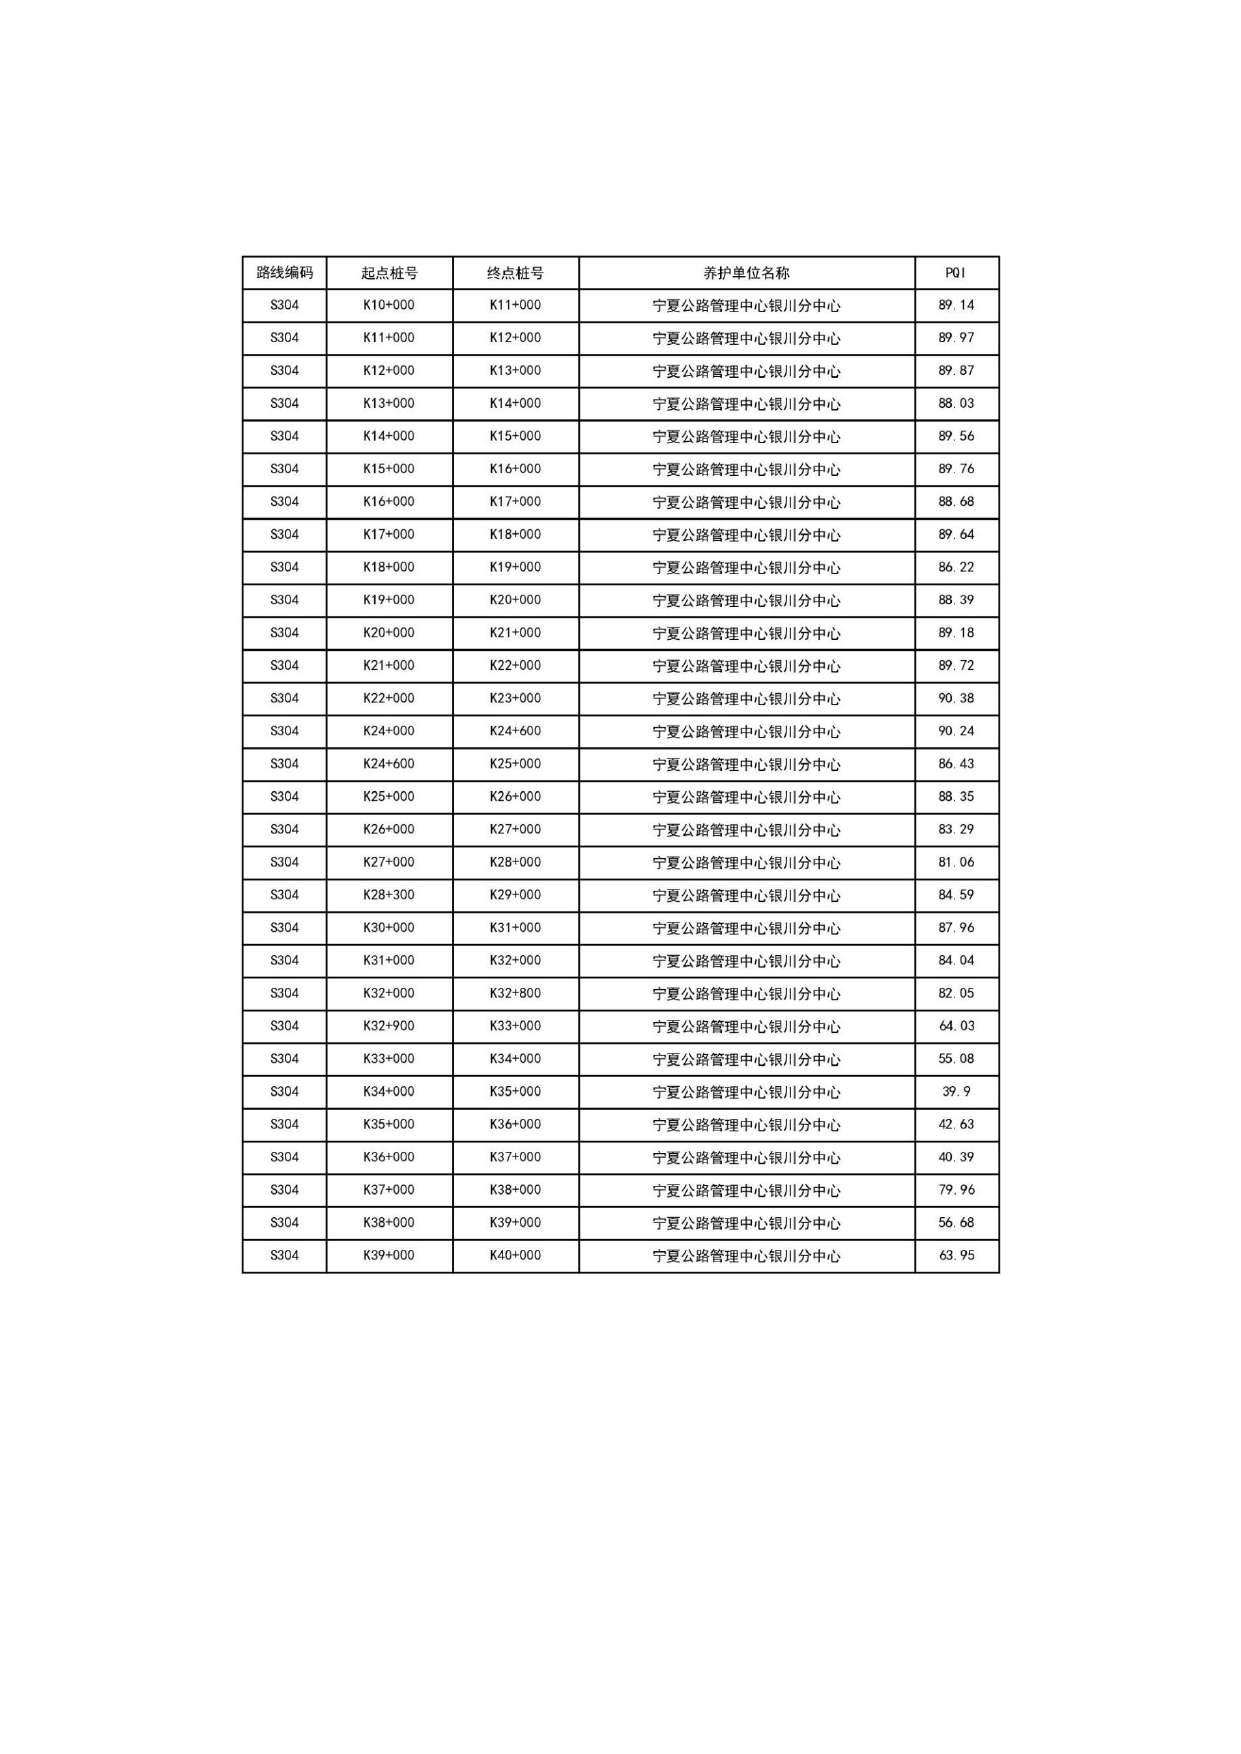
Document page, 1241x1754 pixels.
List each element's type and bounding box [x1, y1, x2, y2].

picture [187, 162, 1053, 1367]
